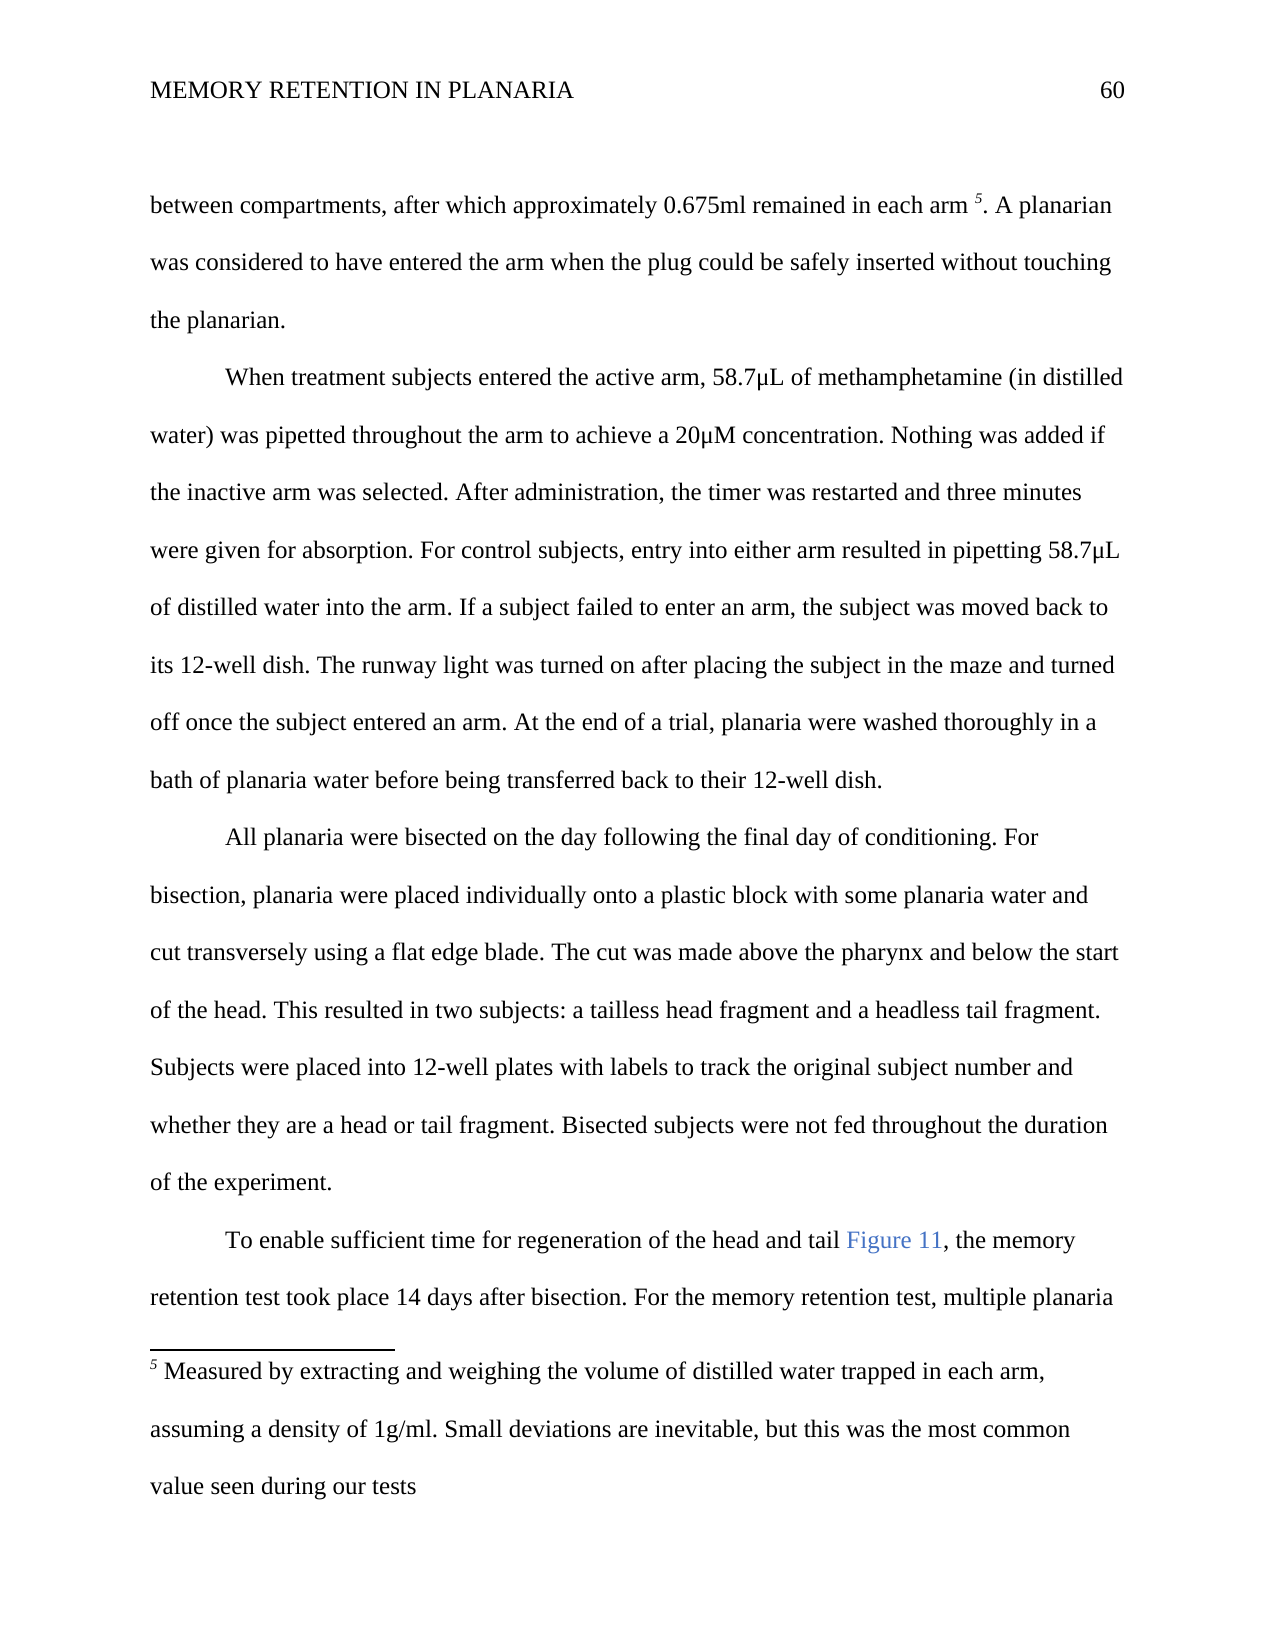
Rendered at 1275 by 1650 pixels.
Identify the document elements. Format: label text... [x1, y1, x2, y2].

text When treatment subjects entered the active arm, 58.7μL of methamphetamine (in distilled water) was pipetted throughout the arm to achieve a 20μM concentration. Nothing was added if the inactive arm was selected. After administration, the timer was restarted and three minutes were given for absorption. For control subjects, entry into either arm resulted in pipetting 58.7μL of distilled water into the arm. If a subject failed to enter an arm, the subject was moved back to its 12-well dish. The runway light was turned on after placing the subject in the maze and turned off once the subject entered an arm. At the end of a trial, planaria were washed thoroughly in a bath of planaria water before being transferred back to their 12-well dish. [150, 362, 1125, 794]
text All planaria were bisected on the day following the final day of conditioning. For bisection, planaria were placed individually onto a plastic block with some planaria water and cut transversely using a flat edge blade. The cut was made above the pharynx and below the start of the head. This resulted in two subjects: a tailless head fragment and a headless tail fragment. Subjects were placed into 12-well plates with labels to track the original subject number and whether they are a head or tail fragment. Bisected subjects were not fed throughout the duration of the experiment. [150, 822, 1125, 1196]
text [150, 190, 1125, 334]
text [150, 1225, 1125, 1311]
